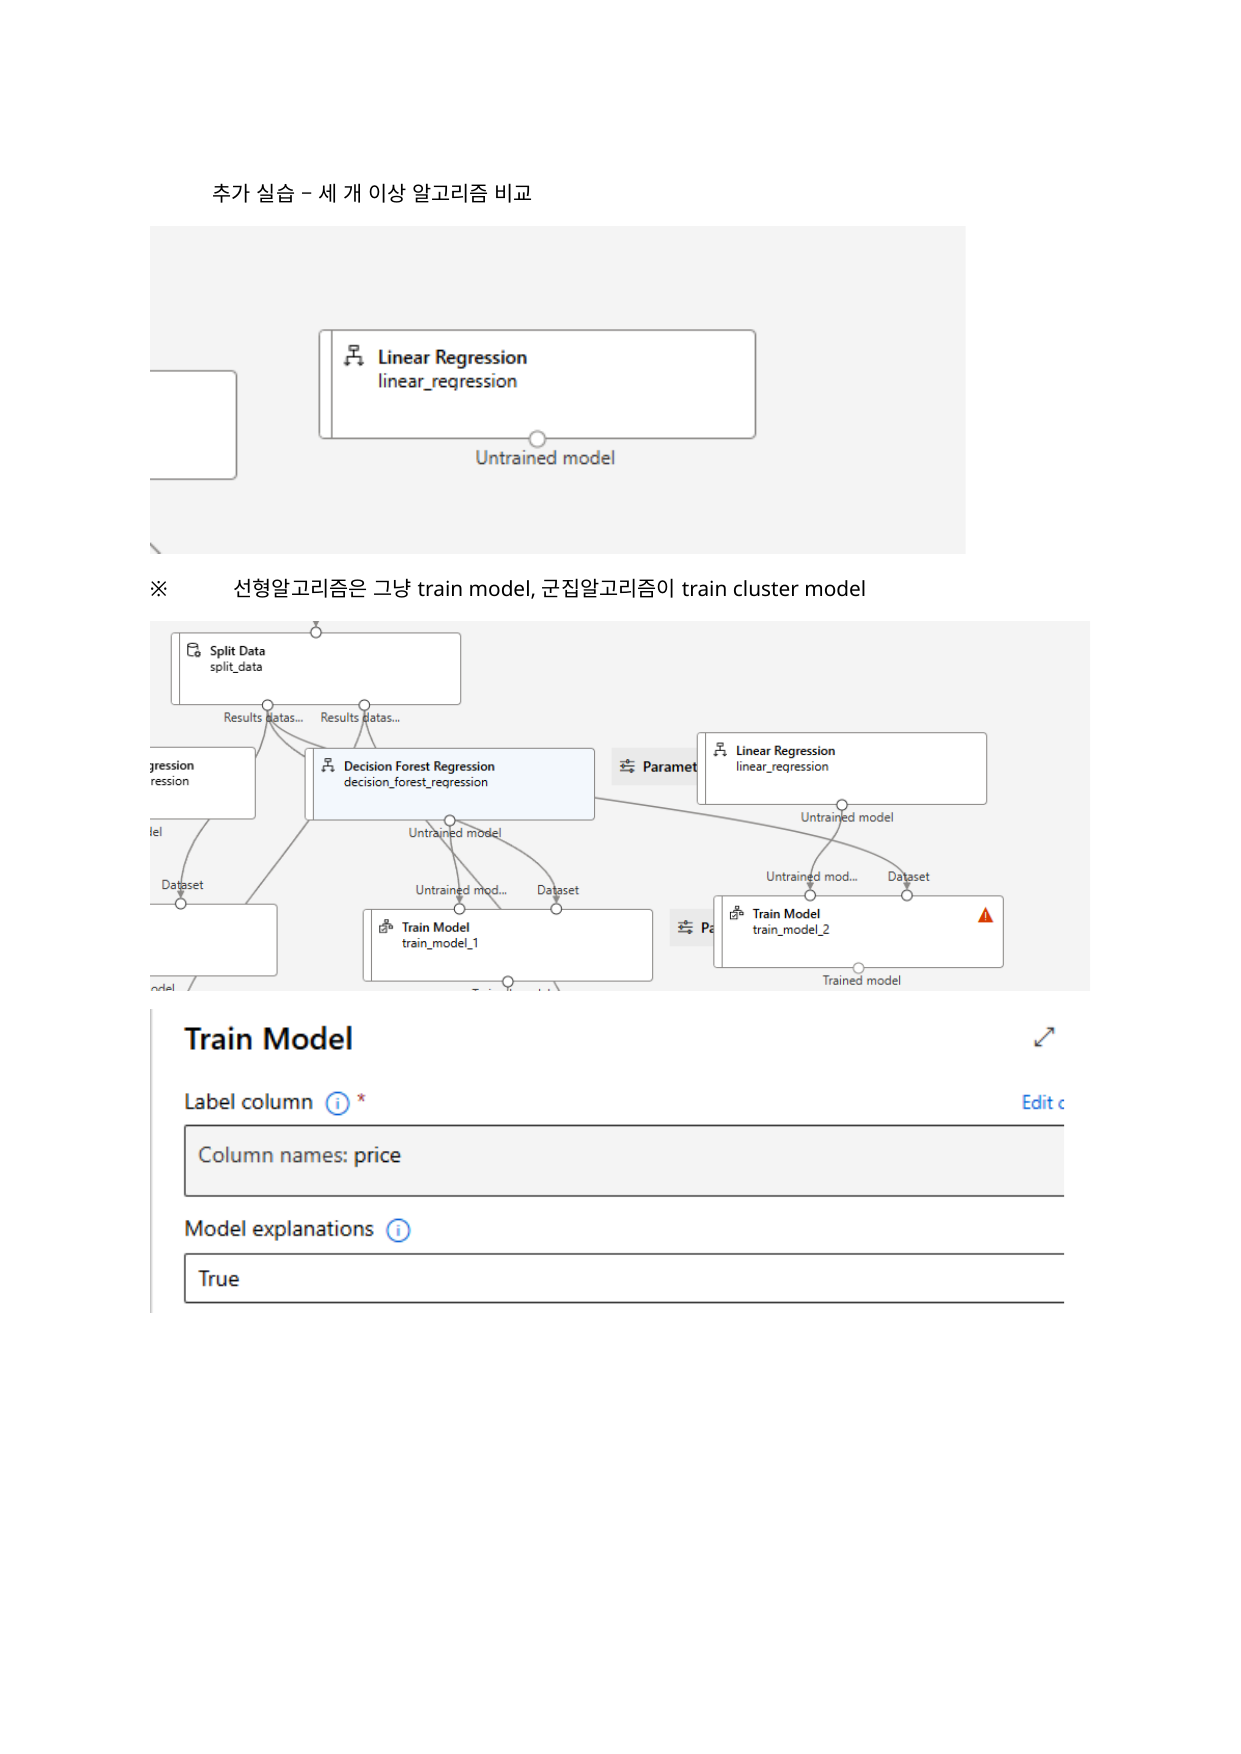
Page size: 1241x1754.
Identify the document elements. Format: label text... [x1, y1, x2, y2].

text ※ 선형알고리즘은 그냥 train model, 군집알고리즘이 train cluster model [150, 572, 1090, 602]
subtitle 추가 실습 – 세 개 이상 알고리즘 비교 [212, 177, 1090, 207]
picture [150, 621, 1091, 991]
picture [150, 1009, 1065, 1313]
picture [150, 226, 966, 554]
